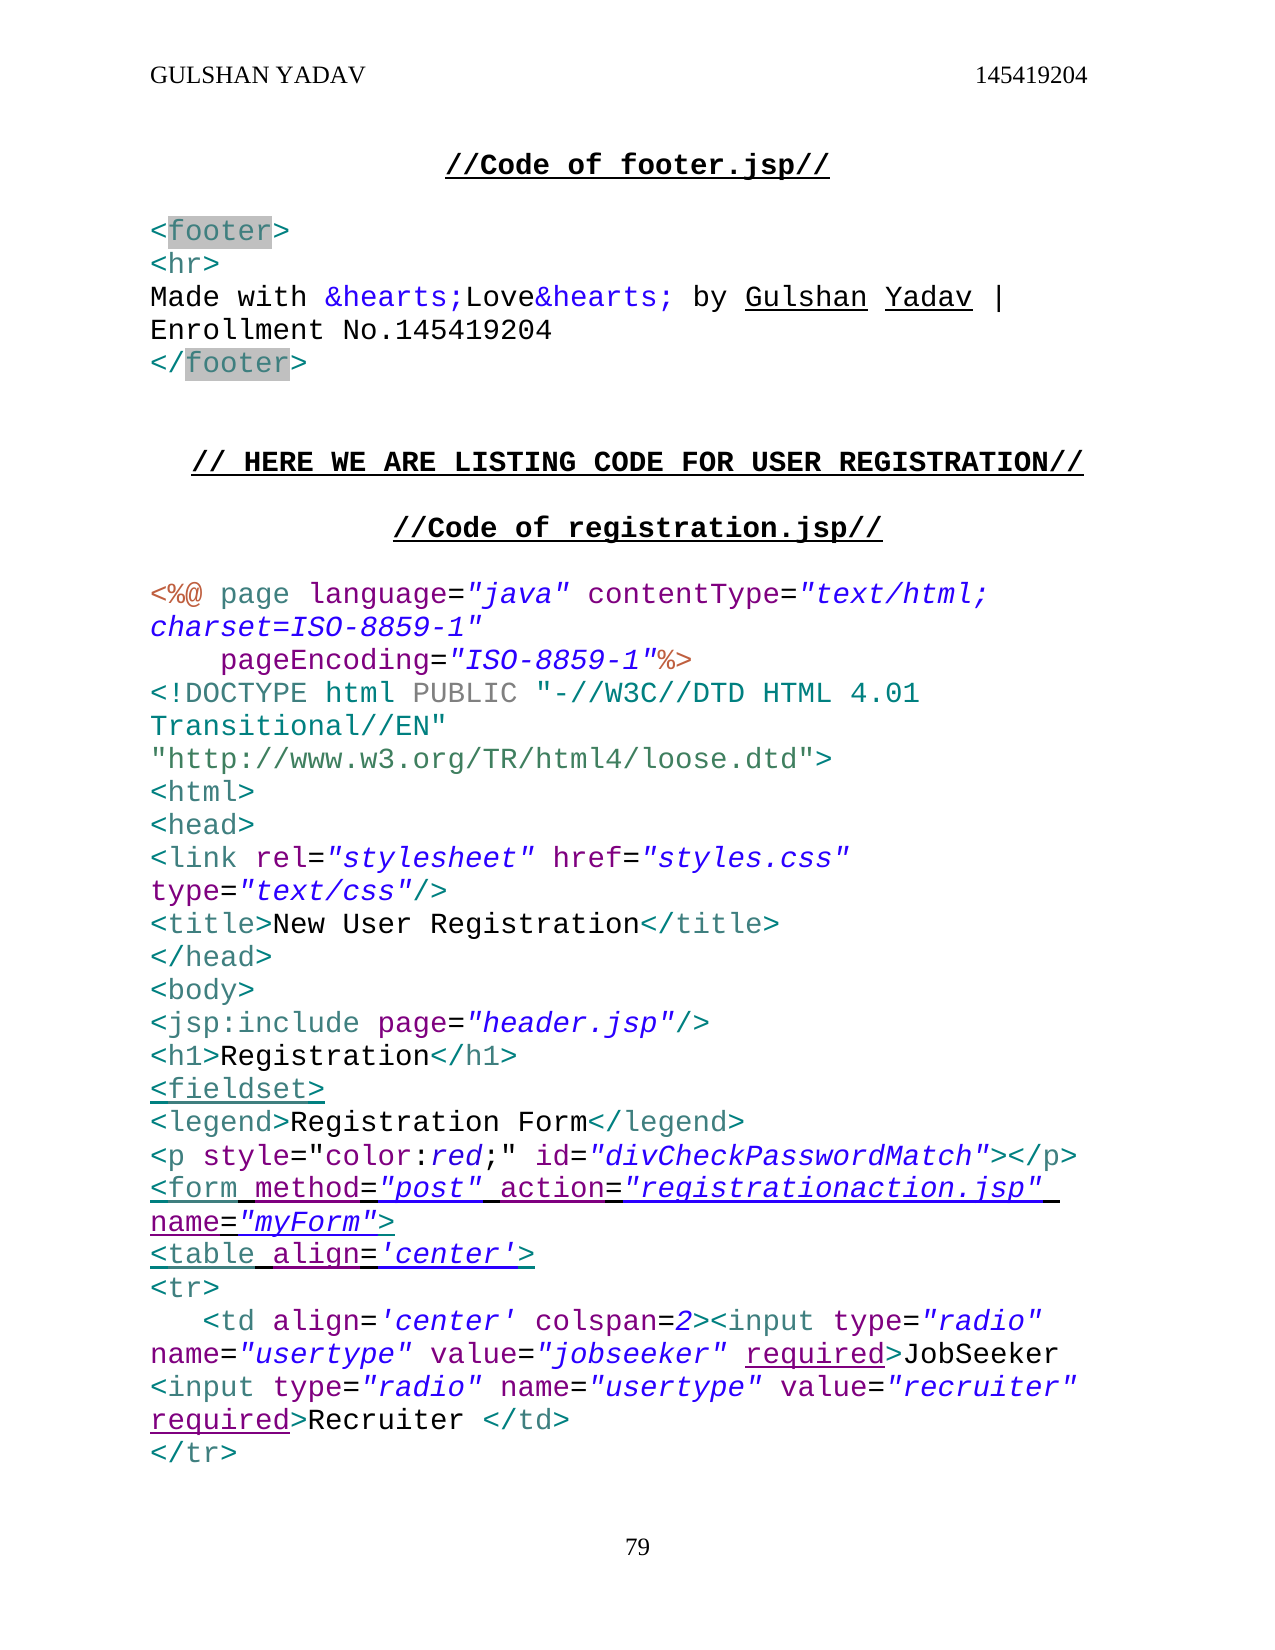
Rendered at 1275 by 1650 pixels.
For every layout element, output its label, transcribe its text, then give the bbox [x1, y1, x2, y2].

text <p style="color:red;" id="divCheckPasswordMatch"></p> [150, 1141, 1125, 1174]
text <table align='center'> [150, 1240, 1125, 1273]
text <link rel="stylesheet" href="styles.css" type="text/css"/> [150, 843, 1125, 909]
text <form method="post" action="registrationaction.jsp" name="myForm"> [150, 1174, 1125, 1240]
text //Code of registration.jsp// [150, 513, 1125, 546]
text <legend>Registration Form</legend> [150, 1108, 1125, 1141]
text // HERE WE ARE LISTING CODE FOR USER REGISTRATION// [150, 447, 1125, 480]
text <footer> [272, 216, 1125, 249]
text <td align='center' colspan=2><input type="radio" name="usertype" value="jobseeker" required>JobSeeker <input type="radio" name="usertype" value="recruiter" required>Recruiter </td> [150, 1306, 1125, 1438]
text </footer> [150, 348, 185, 381]
text <body> [150, 976, 1125, 1008]
text <fieldset> [150, 1074, 1125, 1108]
text </footer> [290, 348, 1125, 381]
text <hr> [150, 249, 1125, 282]
text pageEncoding="ISO-8859-1"%> [150, 645, 1125, 678]
text </head> [150, 942, 1125, 976]
text <!DOCTYPE html PUBLIC "-//W3C//DTD HTML 4.01 Transitional//EN" "http://www.w3.org/TR/html4/loose.dtd"> [150, 678, 1125, 777]
text <tr> [150, 1273, 1125, 1306]
text <h1>Registration</h1> [150, 1042, 1125, 1074]
text <html> [150, 777, 1125, 810]
text </tr> [150, 1438, 1125, 1471]
text <%@ page language="java" contentType="text/html; charset=ISO-8859-1" [150, 579, 1125, 645]
text <head> [150, 810, 1125, 843]
text <jsp:include page="header.jsp"/> [150, 1008, 1125, 1042]
text <footer> [150, 216, 168, 249]
text //Code of footer.jsp// [150, 150, 1125, 183]
text <title>New User Registration</title> [150, 909, 1125, 942]
text Made with &hearts;Love&hearts; by Gulshan Yadav | Enrollment No.145419204 [150, 282, 1125, 348]
